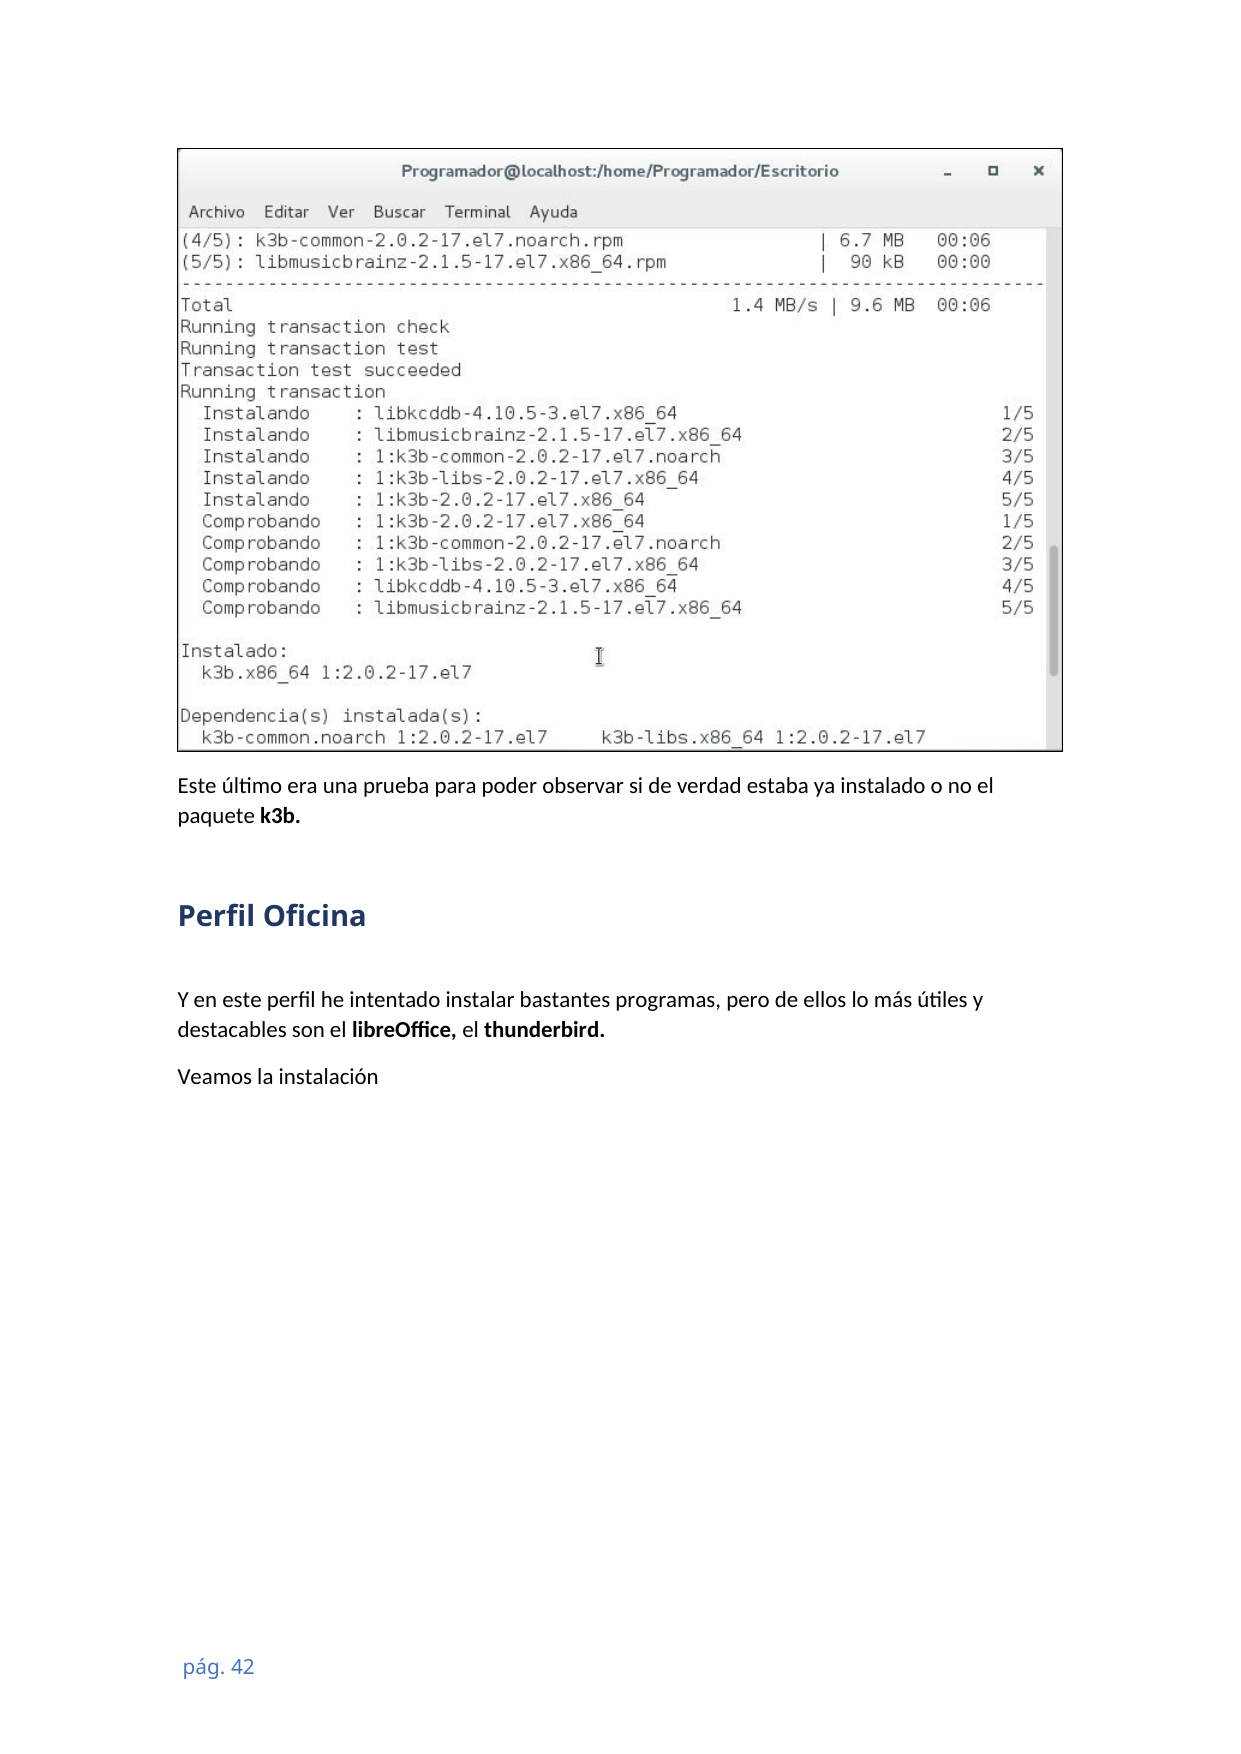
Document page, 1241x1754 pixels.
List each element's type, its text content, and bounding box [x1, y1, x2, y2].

picture [178, 149, 1062, 751]
text Veamos la instalación [177, 1062, 1063, 1090]
text Este último era una prueba para poder observar si de verdad estaba ya instalado o no el paquete k3b. [177, 771, 1063, 829]
text Y en este perfil he intentado instalar bastantes programas, pero de ellos lo más útiles y destacables son el libreOffice, el thunderbird. [177, 985, 1063, 1043]
subtitle Perfil Oficina [177, 895, 1063, 935]
